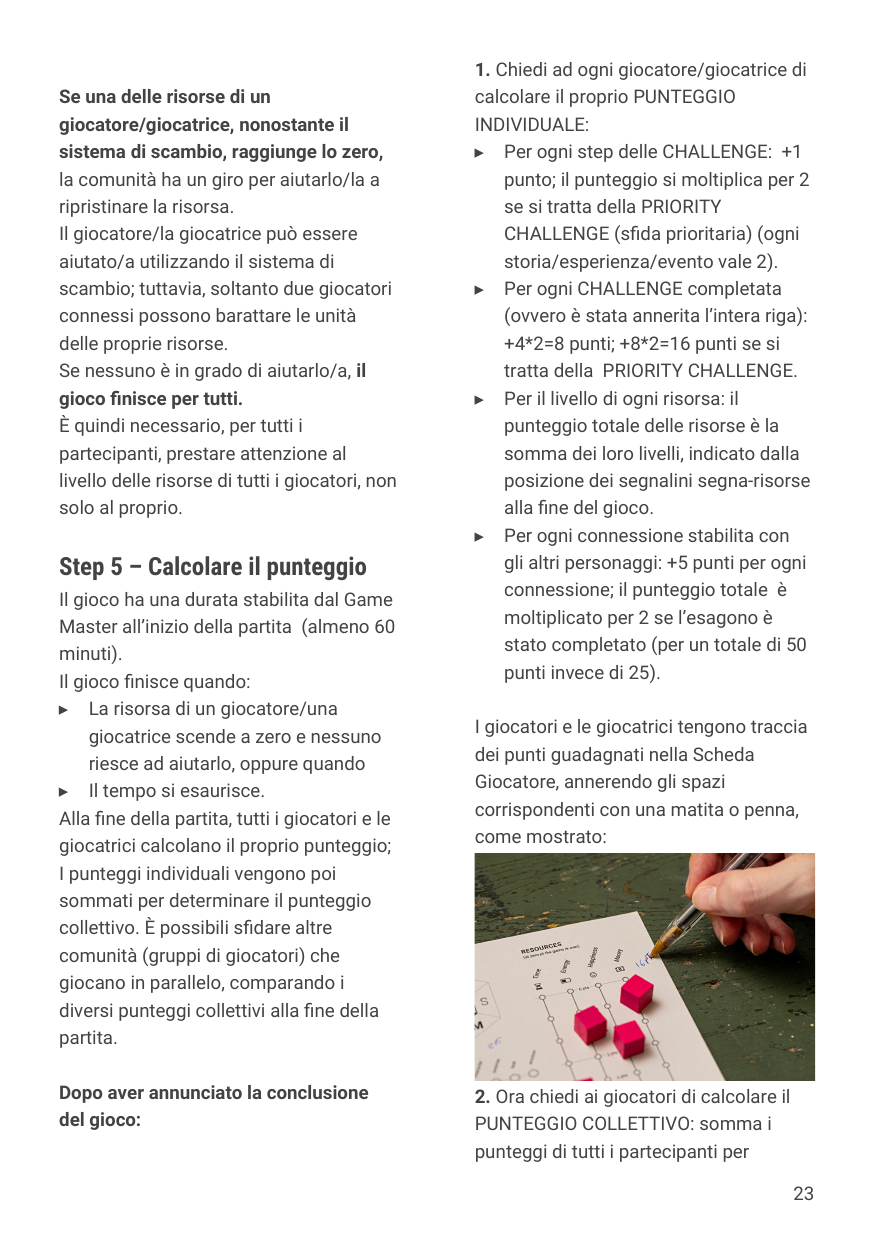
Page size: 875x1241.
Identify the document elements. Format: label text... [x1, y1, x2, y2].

picture [474, 853, 816, 1081]
text I giocatori e le giocatrici tengono traccia dei punti guadagnati nella Scheda Giocatore, annerendo gli spazi corrispondenti con una matita o penna, come mostrato: [474, 716, 814, 853]
text I punteggi individuali vengono poi sommati per determinare il punteggio collettivo. È possibili sfidare altre comunità (gruppi di giocatori) che giocano in parallelo, comparando i diversi punteggi collettivi alla fine della partita. [59, 863, 398, 1049]
text Il gioco finisce quando: [59, 671, 398, 693]
text Il giocatore/la giocatrice può essere aiutato/a utilizzando il sistema di scambio; tuttavia, soltanto due giocatori connessi possono barattare le unità delle proprie risorse. Se nessuno è in grado di aiutarlo/a, il gioco finisce per tutti. [59, 223, 398, 410]
text È quindi necessario, per tutti i partecipanti, prestare attenzione al livello delle risorse di tutti i giocatori, non solo al proprio. [59, 415, 398, 519]
text 1. Chiedi ad ogni giocatore/giocatrice di calcolare il proprio PUNTEGGIO INDIVIDUALE: [474, 59, 814, 136]
text Il gioco ha una durata stabilita dal Game Master all’inizio della partita (almeno 60 minuti). [59, 589, 398, 665]
list La risorsa di un giocatore/una giocatrice scende a zero e nessuno riesce ad aiutarlo, oppure quando [59, 698, 398, 775]
text Se una delle risorse di un giocatore/giocatrice, nonostante il sistema di scambio, raggiunge lo zero, la comunità ha un giro per aiutarlo/la a ripristinare la risorsa. [59, 86, 398, 218]
list Il tempo si esaurisce. [59, 780, 398, 802]
list Per ogni CHALLENGE completata (ovvero è stata annerita l’intera riga): +4*2=8 punti; +8*2=16 punti se si tratta della PRIORITY CHALLENGE. [474, 278, 814, 382]
list Per il livello di ogni risorsa: il punteggio totale delle risorse è la somma dei loro livelli, indicato dalla posizione dei segnalini segna-risorse alla fine del gioco. [474, 388, 814, 519]
text Dopo aver annunciato la conclusione del gioco: [59, 1082, 398, 1131]
list Per ogni step delle CHALLENGE: +1 punto; il punteggio si moltiplica per 2 se si tratta della PRIORITY CHALLENGE (sfida prioritaria) (ogni storia/esperienza/evento vale 2). [474, 141, 814, 273]
list Per ogni connessione stabilita con gli altri personaggi: +5 punti per ogni connessione; il punteggio totale è moltiplicato per 2 se l’esagono è stato completato (per un totale di 50 punti invece di 25). [474, 525, 814, 684]
subtitle Step 5 – Calcolare il punteggio [59, 552, 399, 581]
text Alla fine della partita, tutti i giocatori e le giocatrici calcolano il proprio punteggio; [59, 808, 398, 857]
